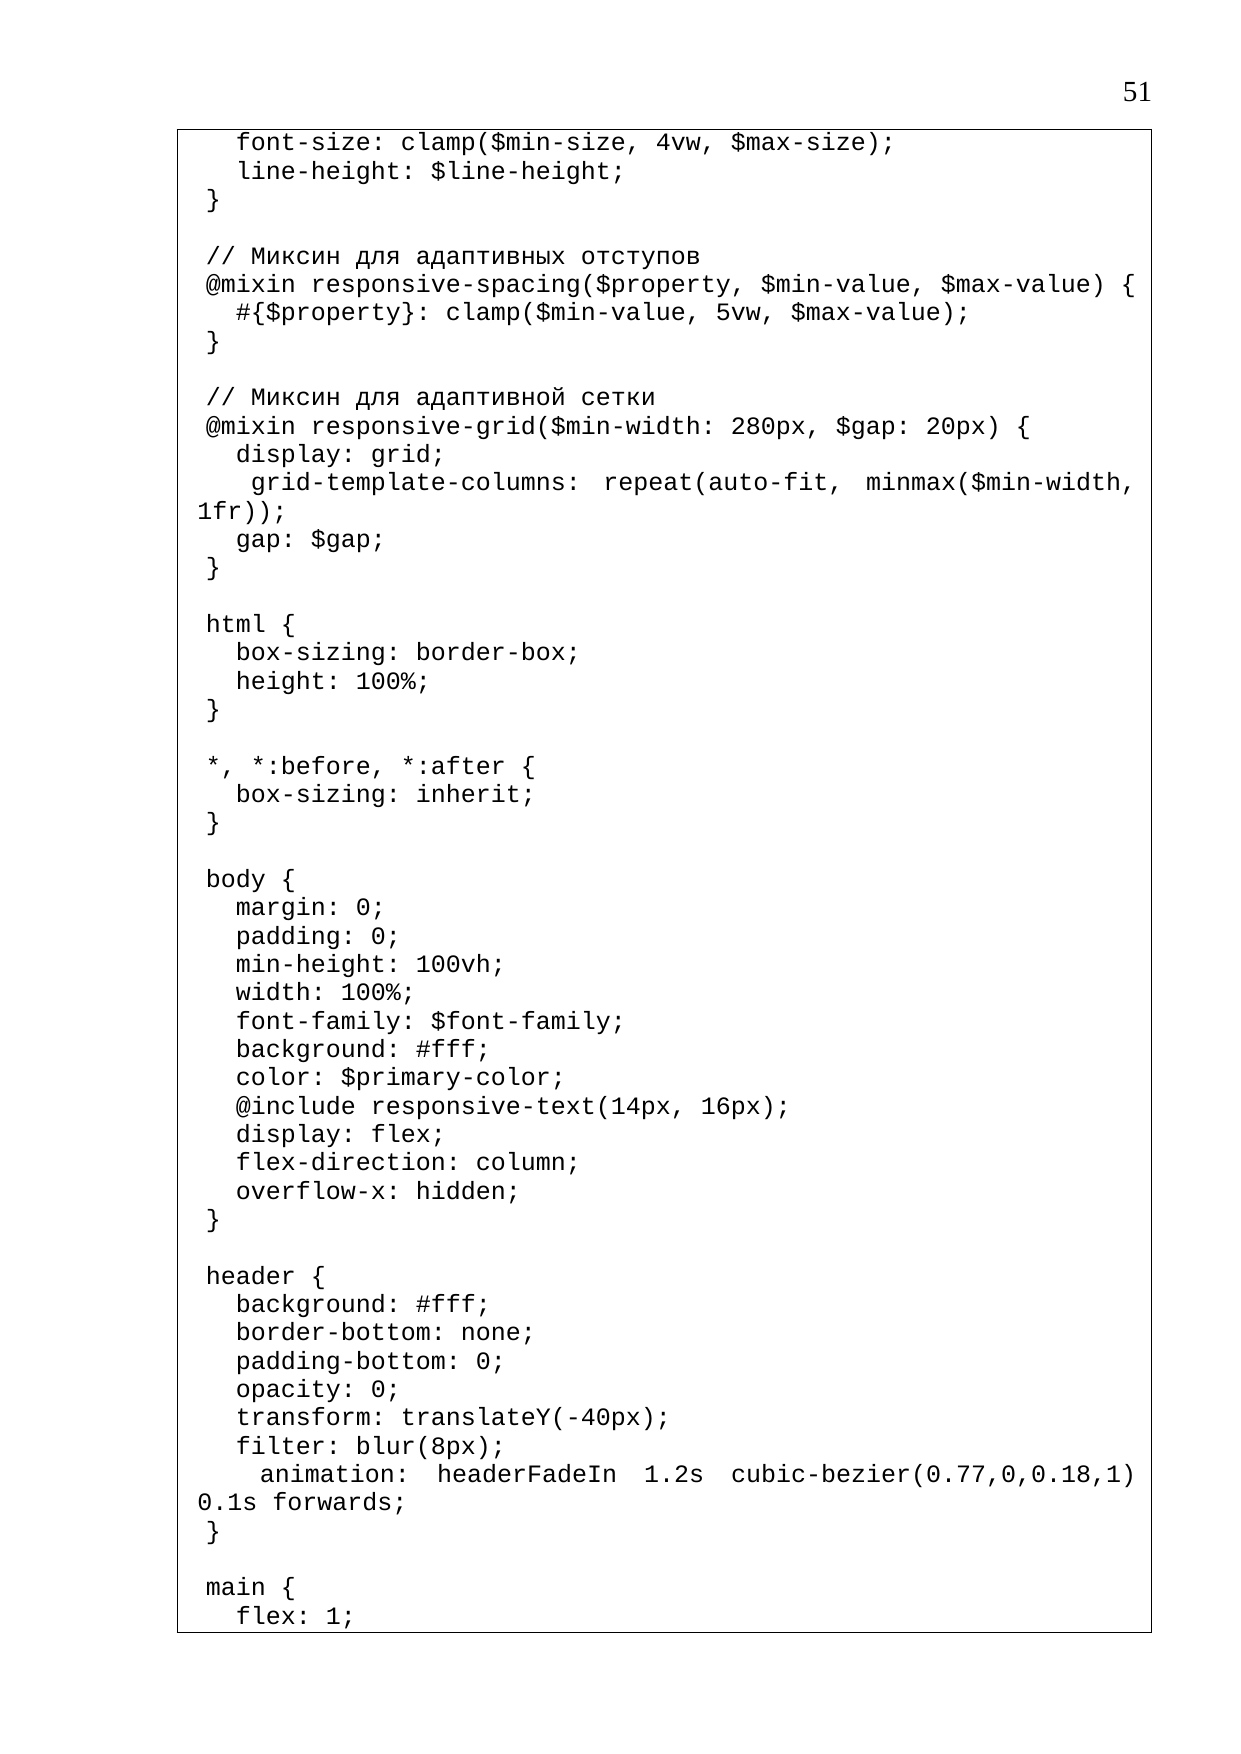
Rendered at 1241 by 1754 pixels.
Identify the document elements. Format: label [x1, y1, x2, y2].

table_header [178, 130, 1151, 1632]
